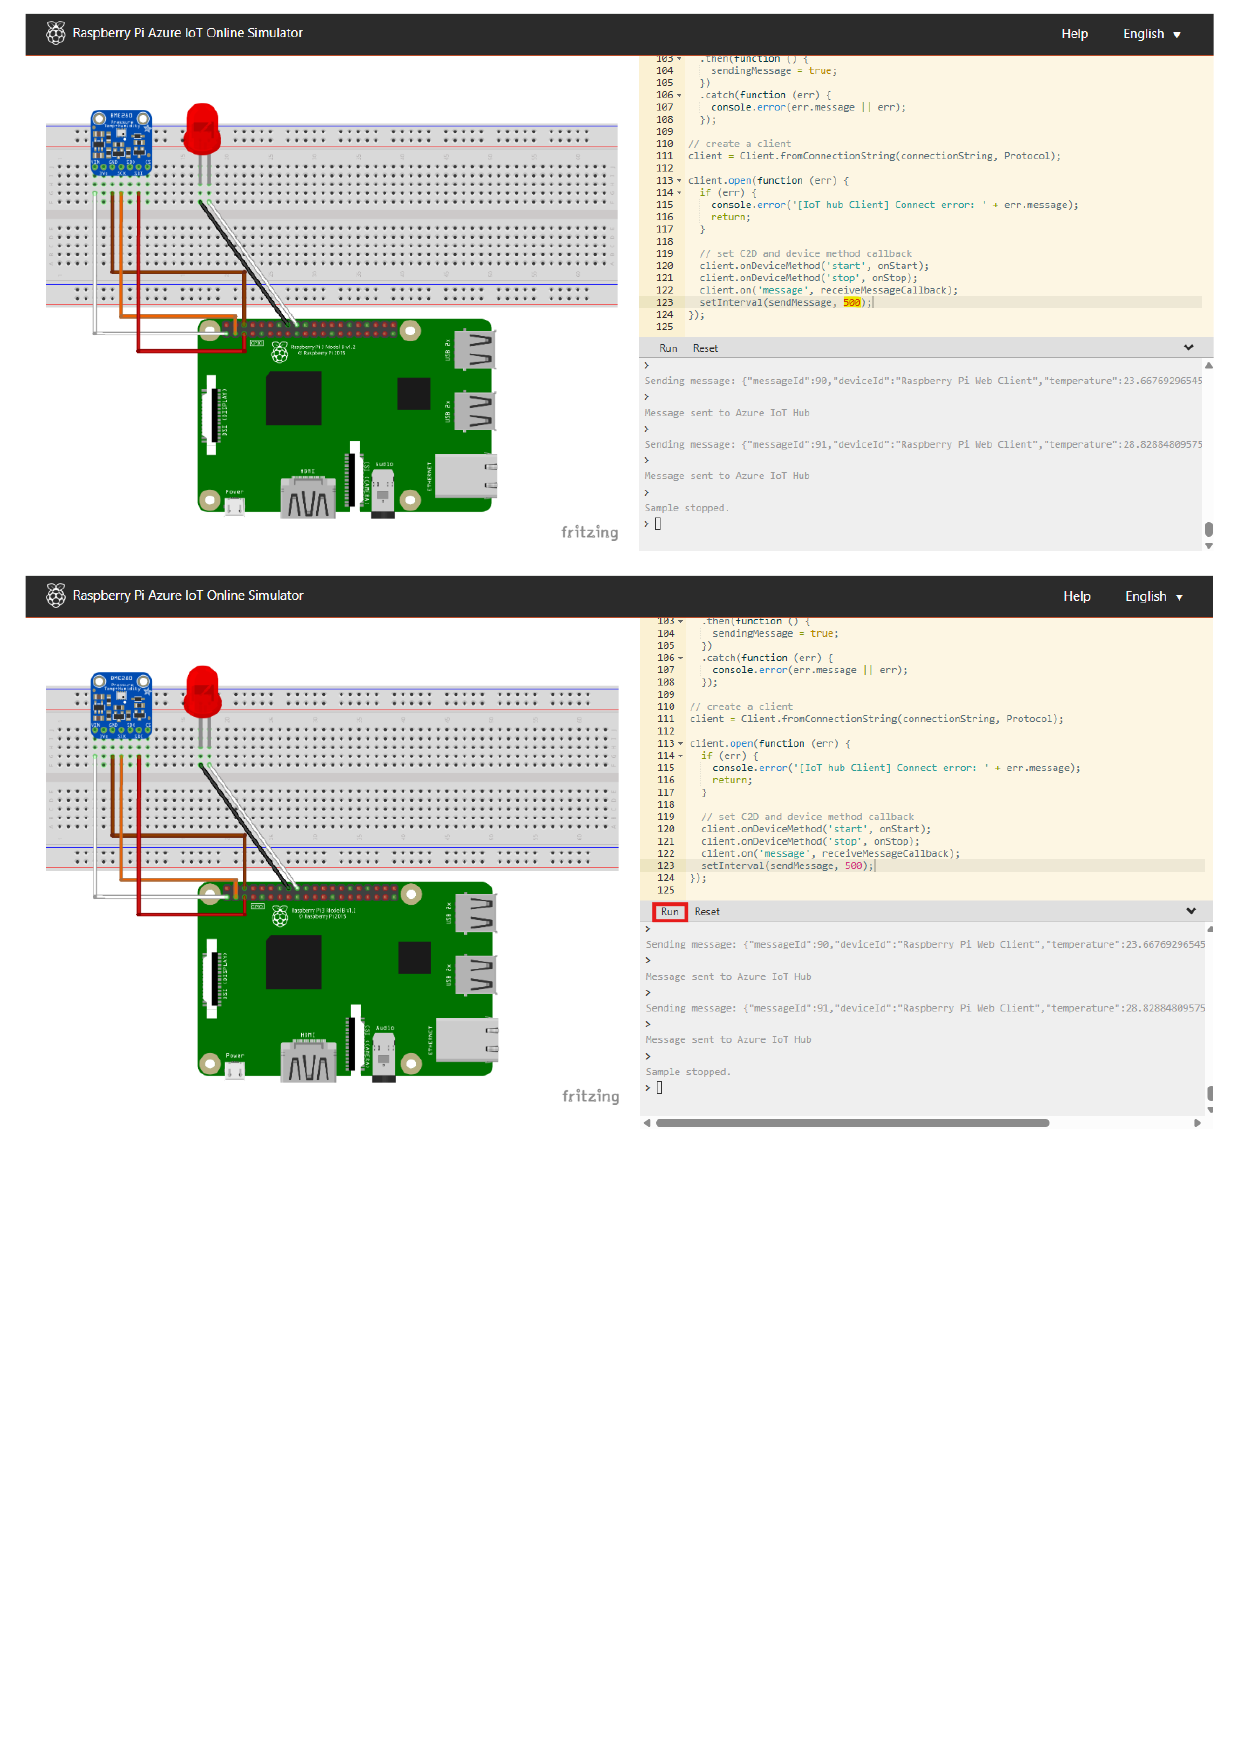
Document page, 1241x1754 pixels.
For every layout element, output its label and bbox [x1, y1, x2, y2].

picture [25, 575, 1213, 1129]
picture [25, 9, 1214, 551]
